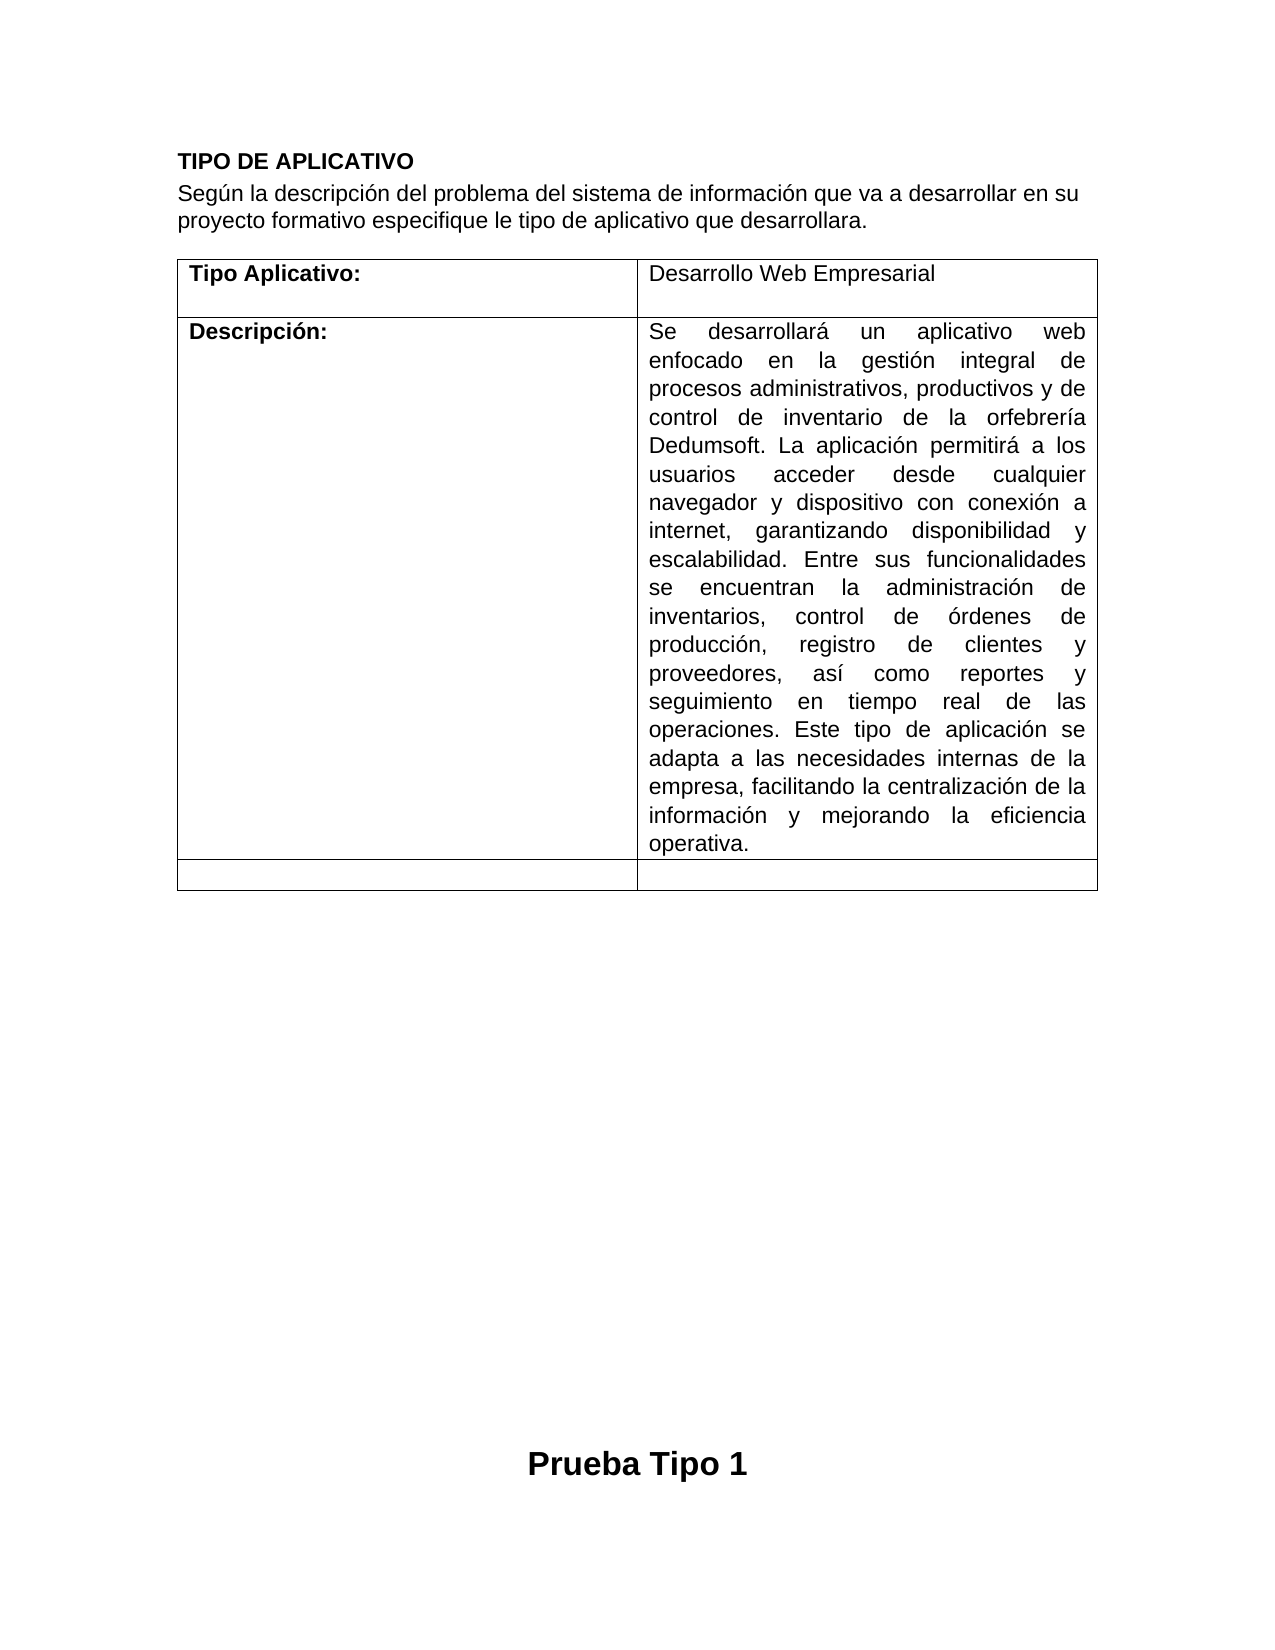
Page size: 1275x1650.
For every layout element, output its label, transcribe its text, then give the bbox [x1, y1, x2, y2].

text Prueba Tipo 1 [177, 1444, 1098, 1483]
text Según la descripción del problema del sistema de información que va a desarrollar en su proyecto formativo especifique le tipo de aplicativo que desarrollara. [177, 180, 1098, 233]
table_cell Descripción: [178, 318, 637, 859]
table_cell [178, 860, 637, 890]
table_cell Se desarrollará un aplicativo web enfocado en la gestión integral de procesos administrativos, productivos y de control de inventario de la orfebrería Dedumsoft. La aplicación permitirá a los usuarios acceder desde cualquier navegador y dispositivo con conexión a internet, garantizando disponibilidad y escalabilidad. Entre sus funcionalidades se encuentran la administración de inventarios, control de órdenes de producción, registro de clientes y proveedores, así como reportes y seguimiento en tiempo real de las operaciones. Este tipo de aplicación se adapta a las necesidades internas de la empresa, facilitando la centralización de la información y mejorando la eficiencia operativa. [638, 318, 1097, 859]
table_header Desarrollo Web Empresarial [638, 260, 1097, 317]
table_header Tipo Aplicativo: [178, 260, 637, 317]
table_cell [638, 860, 1097, 890]
subtitle TIPO DE APLICATIVO [177, 148, 1098, 174]
